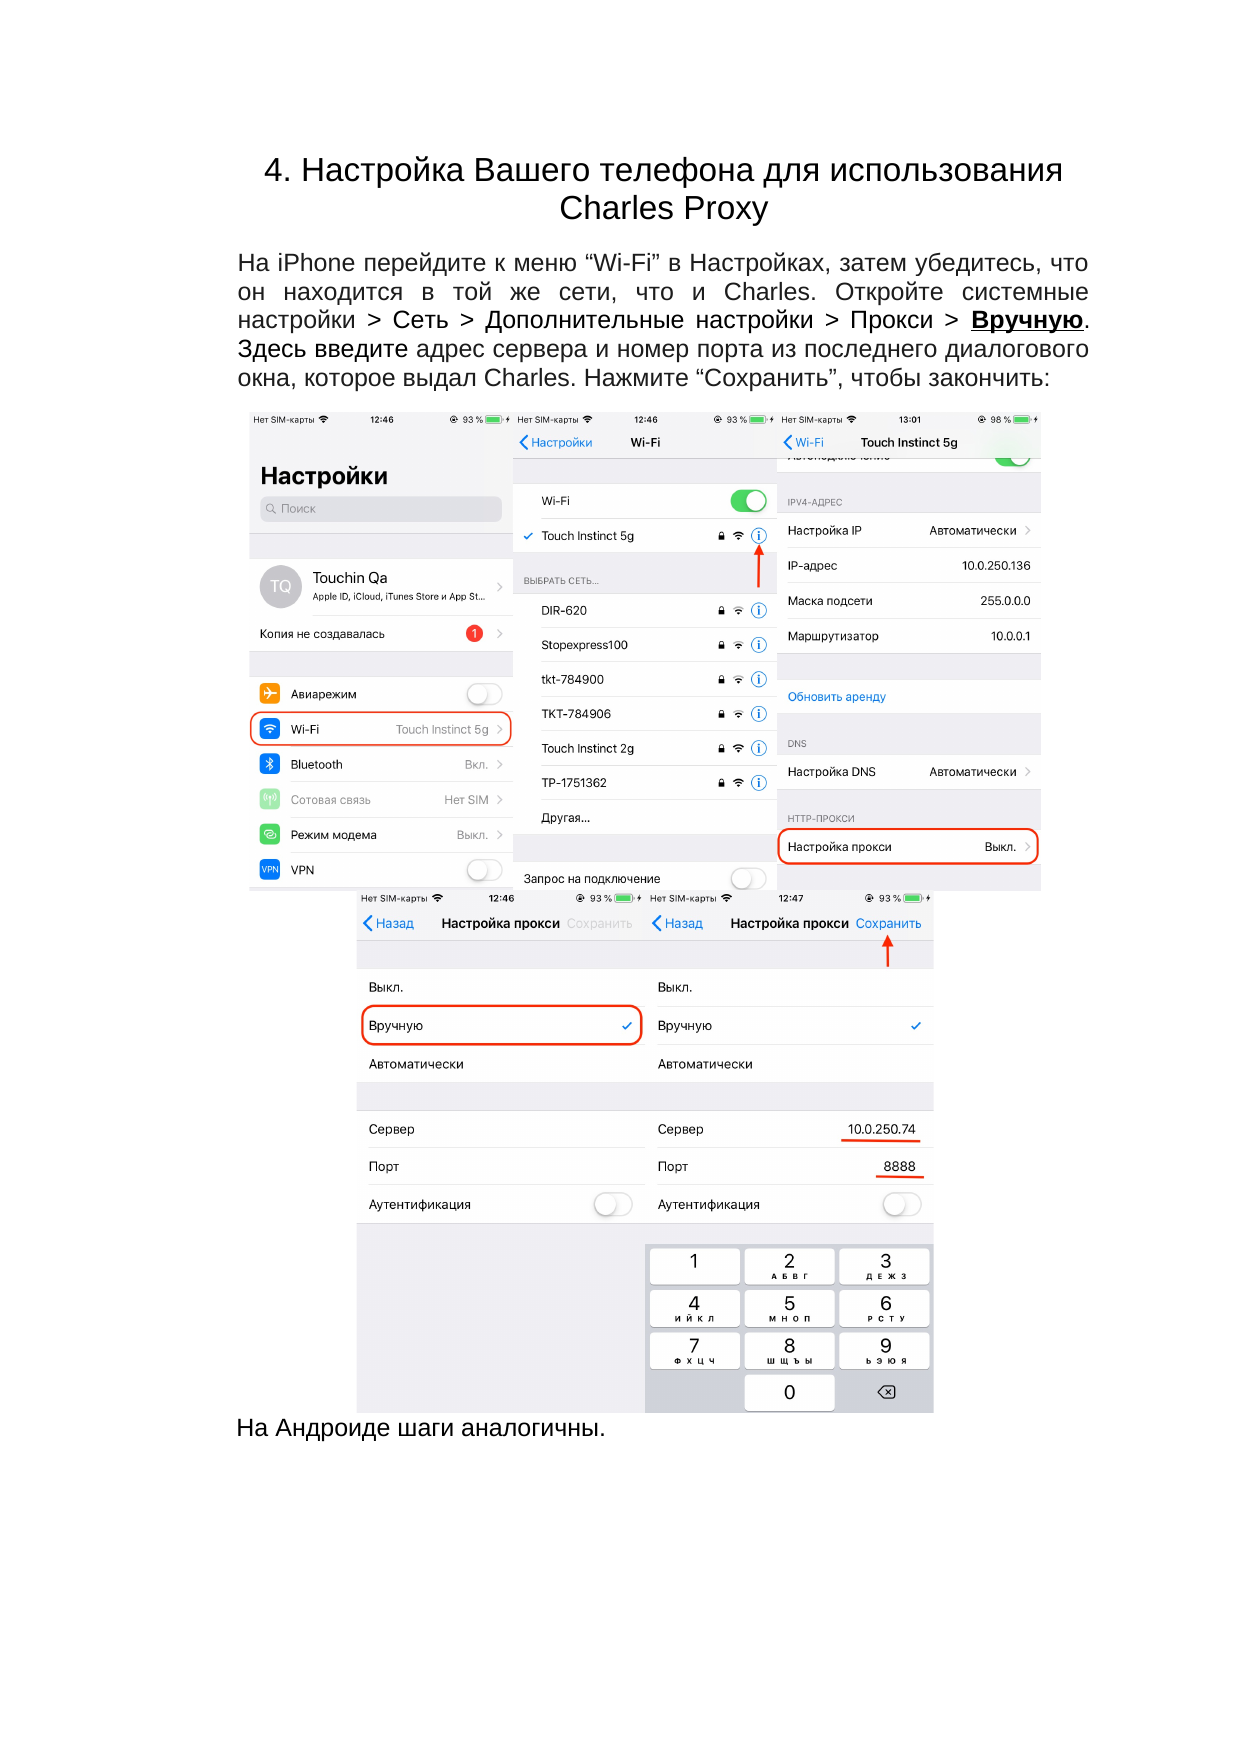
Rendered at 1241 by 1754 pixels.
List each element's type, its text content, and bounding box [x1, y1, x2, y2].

subtitle 4. Настройка Вашего телефона для использования Charles Proxy [237, 150, 1090, 227]
text На iPhone перейдите к меню “Wi-Fi” в Настройках, затем убедитесь, что он находится в той же сети, что и Charles. Откройте системные настройки > Сеть > Дополнительные настройки > Прокси > Вручную. Здесь введите адрес сервера и номер порта из последнего диалогового окна, которое выдал Charles. Нажмите “Сохранить”, чтобы закончить: [237, 248, 1090, 391]
text На Андроиде шаги аналогичны. [236, 1413, 1090, 1441]
picture [249, 412, 1041, 1413]
